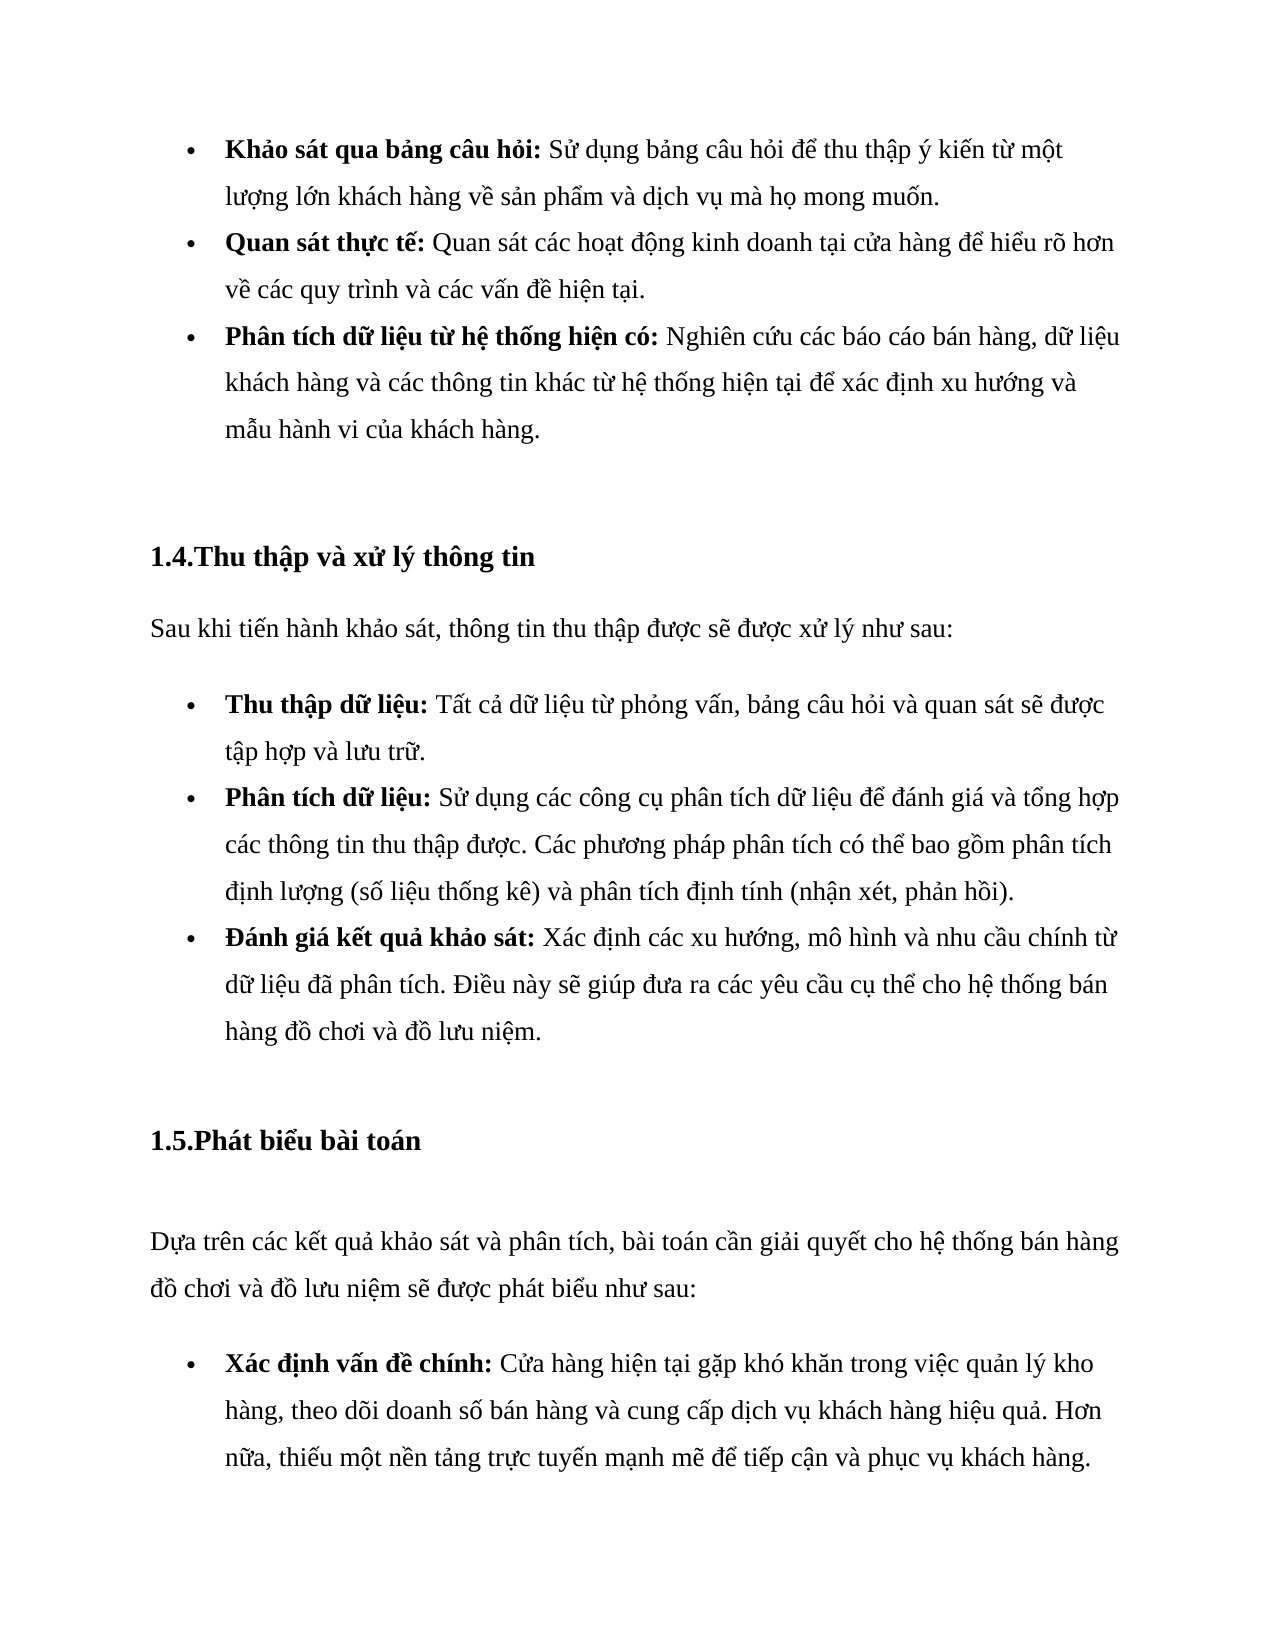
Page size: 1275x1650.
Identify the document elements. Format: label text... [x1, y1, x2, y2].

list Thu thập dữ liệu: Tất cả dữ liệu từ phỏng vấn, bảng câu hỏi và quan sát sẽ được tập hợp và lưu trữ. [187, 688, 1125, 766]
list Quan sát thực tế: Quan sát các hoạt động kinh doanh tại cửa hàng để hiểu rõ hơn về các quy trình và các vấn đề hiện tại. [187, 226, 1125, 304]
list Phân tích dữ liệu từ hệ thống hiện có: Nghiên cứu các báo cáo bán hàng, dữ liệu khách hàng và các thông tin khác từ hệ thống hiện tại để xác định xu hướng và mẫu hành vi của khách hàng. [187, 319, 1125, 444]
text Sau khi tiến hành khảo sát, thông tin thu thập được sẽ được xử lý như sau: [150, 612, 1125, 643]
list Khảo sát qua bảng câu hỏi: Sử dụng bảng câu hỏi để thu thập ý kiến từ một lượng lớn khách hàng về sản phẩm và dịch vụ mà họ mong muốn. [187, 133, 1125, 211]
list Phân tích dữ liệu: Sử dụng các công cụ phân tích dữ liệu để đánh giá và tổng hợp các thông tin thu thập được. Các phương pháp phân tích có thể bao gồm phân tích định lượng (số liệu thống kê) và phân tích định tính (nhận xét, phản hồi). [187, 781, 1125, 906]
list Đánh giá kết quả khảo sát: Xác định các xu hướng, mô hình và nhu cầu chính từ dữ liệu đã phân tích. Điều này sẽ giúp đưa ra các yêu cầu cụ thể cho hệ thống bán hàng đồ chơi và đồ lưu niệm. [187, 921, 1125, 1046]
subtitle 1.5.Phát biểu bài toán [150, 1123, 1125, 1157]
subtitle 1.4.Thu thập và xử lý thông tin [150, 539, 1125, 573]
text Dựa trên các kết quả khảo sát và phân tích, bài toán cần giải quyết cho hệ thống bán hàng đồ chơi và đồ lưu niệm sẽ được phát biểu như sau: [150, 1225, 1125, 1303]
list Xác định vấn đề chính: Cửa hàng hiện tại gặp khó khăn trong việc quản lý kho hàng, theo dõi doanh số bán hàng và cung cấp dịch vụ khách hàng hiệu quả. Hơn nữa, thiếu một nền tảng trực tuyến mạnh mẽ để tiếp cận và phục vụ khách hàng. [187, 1347, 1125, 1472]
